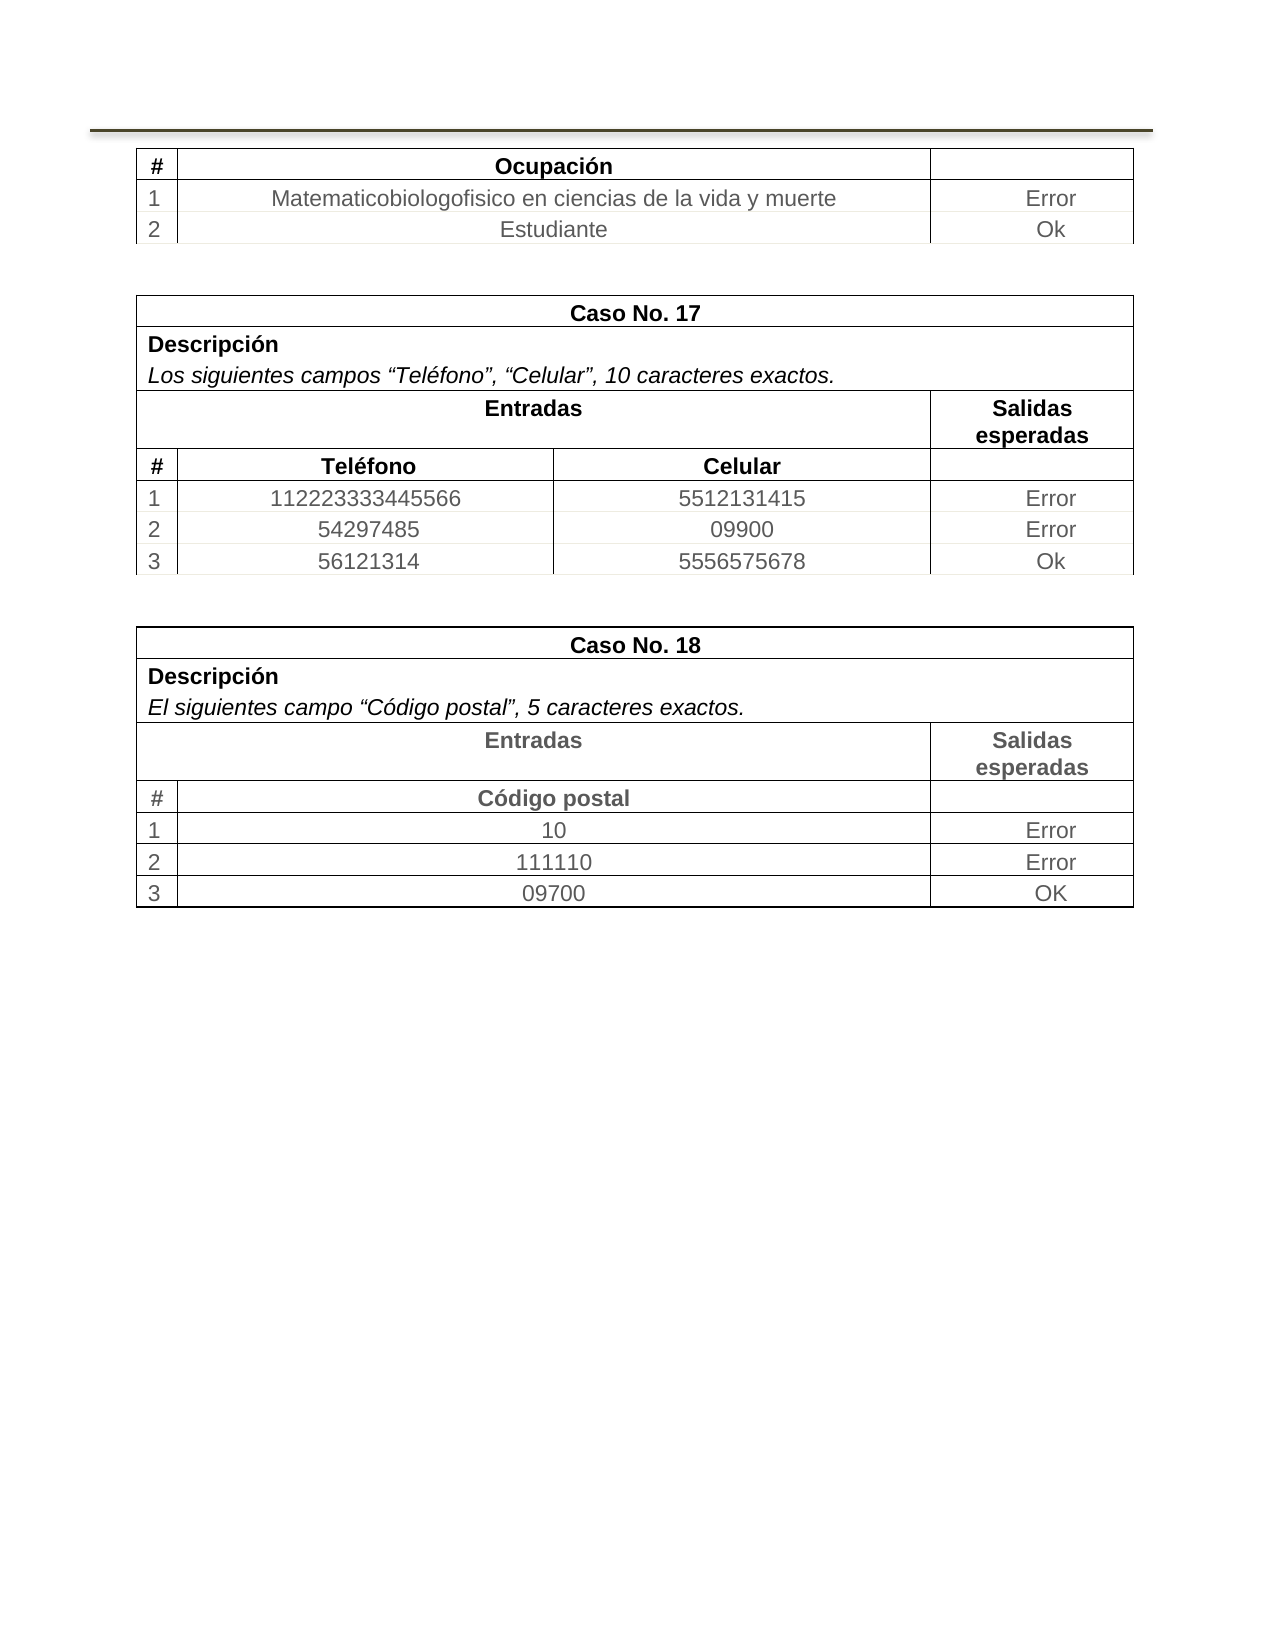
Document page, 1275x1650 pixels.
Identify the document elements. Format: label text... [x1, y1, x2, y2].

table_header Caso No. 18 [137, 628, 1133, 658]
table_header Caso No. 17 [137, 296, 1133, 326]
table_cell 5556575678 [554, 544, 930, 574]
table_cell 2 [137, 512, 177, 543]
table_cell [931, 149, 1133, 179]
table_cell 5512131415 [554, 481, 930, 511]
table_cell 10 [178, 813, 930, 843]
table_cell # [137, 781, 177, 812]
table_cell Ocupación [178, 149, 930, 179]
table_cell Teléfono [178, 449, 553, 480]
table_cell 54297485 [178, 512, 553, 543]
table_cell 1 [137, 813, 177, 843]
table_cell Ok [931, 544, 1133, 574]
table_cell Error [931, 813, 1133, 843]
table_cell Error [931, 512, 1133, 543]
table_cell # [137, 449, 177, 480]
table_cell Error [931, 844, 1133, 875]
table_cell 1 [137, 180, 177, 211]
table_cell Descripción Los siguientes campos “Teléfono”, “Celular”, 10 caracteres exactos. [137, 327, 1133, 390]
table_cell [931, 449, 1133, 480]
table_cell 09900 [554, 512, 930, 543]
table_cell Código postal [178, 781, 930, 812]
table_cell Error [931, 180, 1133, 211]
table_cell # [137, 149, 177, 179]
table_cell Salidas esperadas [931, 391, 1133, 448]
table_cell Salidas esperadas [931, 723, 1133, 780]
table_cell Estudiante [178, 212, 930, 242]
table_cell 1 [137, 481, 177, 511]
table_cell Celular [554, 449, 930, 480]
table_cell 3 [137, 544, 177, 574]
table_cell OK [931, 876, 1133, 906]
table_cell 3 [137, 876, 177, 906]
table_cell Matematicobiologofisico en ciencias de la vida y muerte [178, 180, 930, 211]
table_cell Error [931, 481, 1133, 511]
table_cell Descripción El siguientes campo “Código postal”, 5 caracteres exactos. [137, 659, 1133, 722]
table_cell Ok [931, 212, 1133, 242]
table_cell 2 [137, 212, 177, 242]
table_cell 56121314 [178, 544, 553, 574]
table_cell Entradas [137, 391, 930, 448]
table_cell 2 [137, 844, 177, 875]
table_cell 09700 [178, 876, 930, 906]
table_cell [931, 781, 1133, 812]
table_cell 111110 [178, 844, 930, 875]
table_cell Entradas [137, 723, 930, 780]
table_cell 112223333445566 [178, 481, 553, 511]
